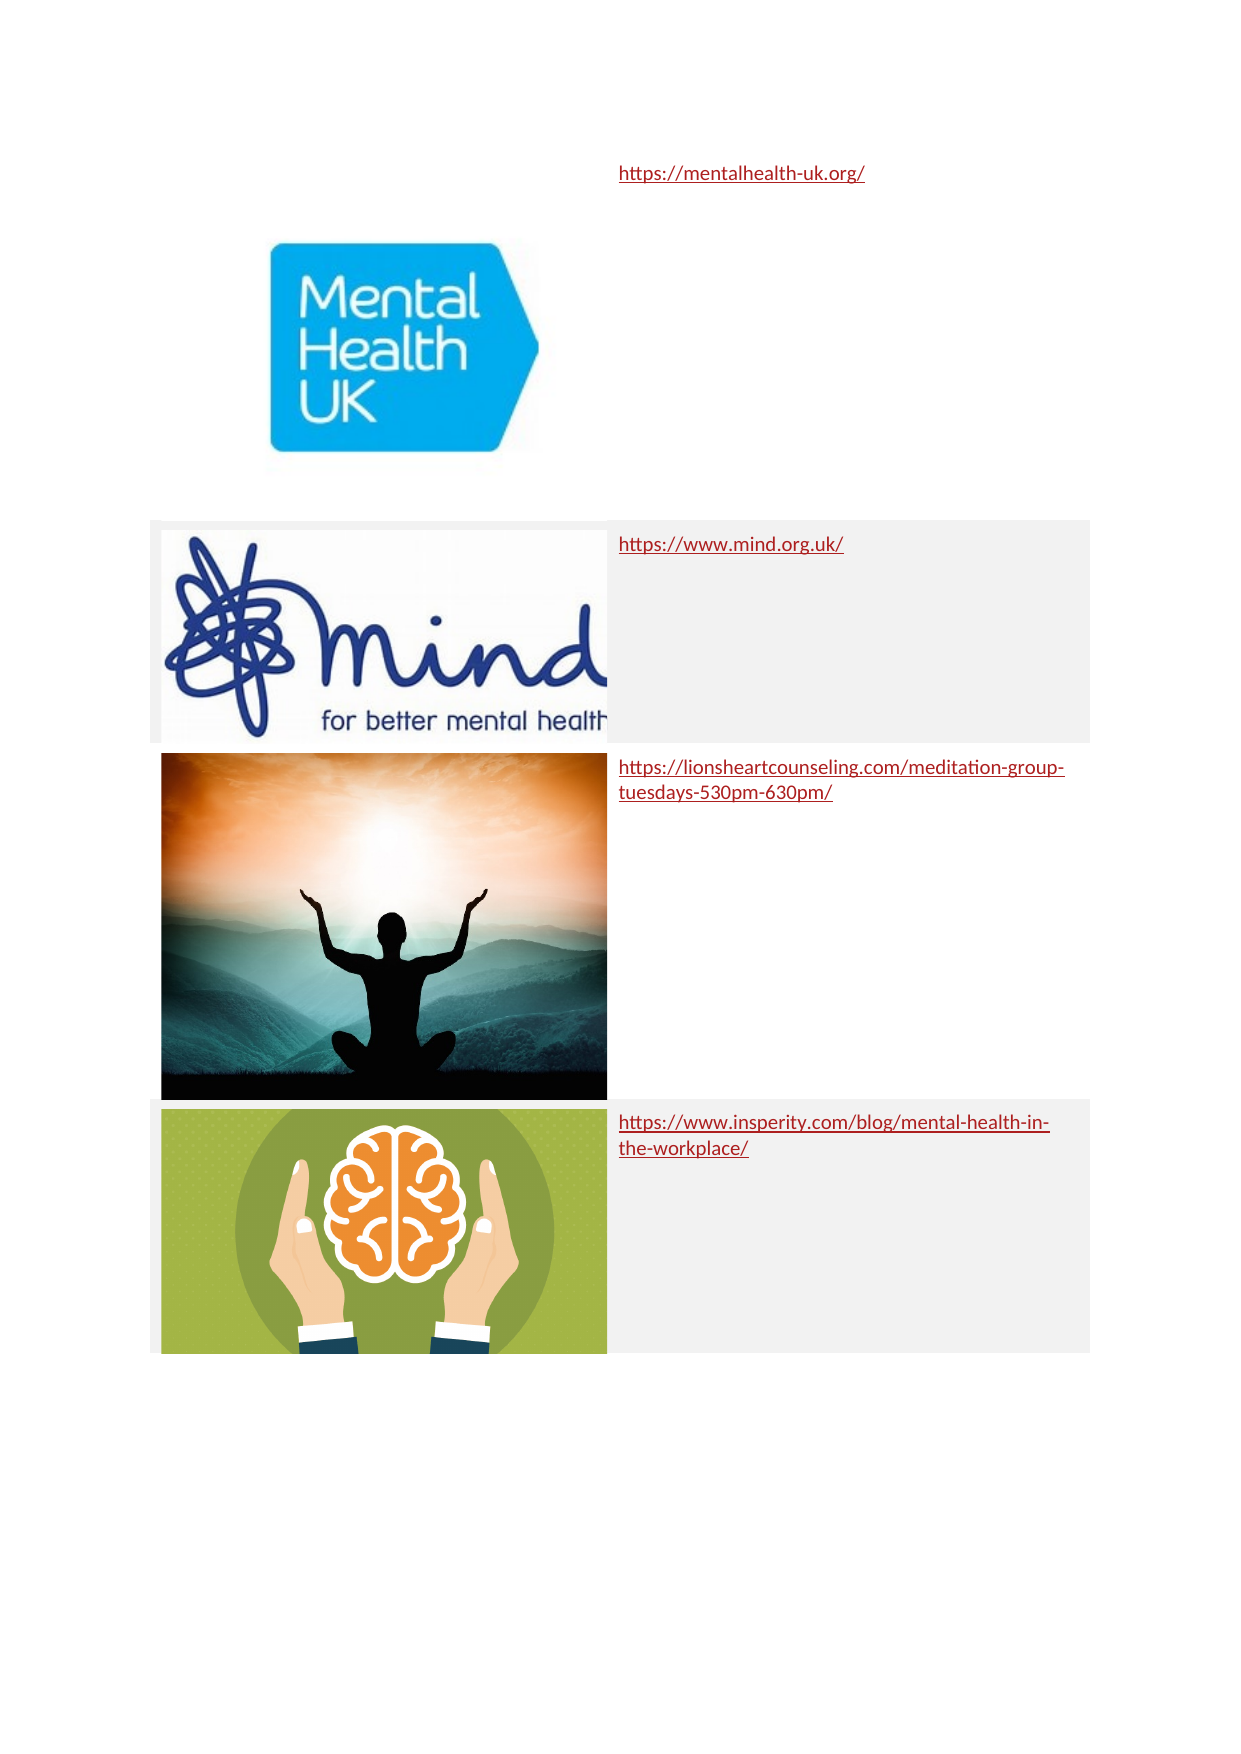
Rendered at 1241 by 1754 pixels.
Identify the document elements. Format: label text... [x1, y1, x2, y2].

table_cell https://www.mind.org.uk/ [607, 520, 1090, 743]
table_cell https://lionsheartcounseling.com/meditation-group-tuesdays-530pm-630pm/ [607, 744, 1090, 1099]
picture [161, 753, 608, 1100]
table_cell [150, 744, 607, 1099]
picture [161, 1109, 608, 1354]
picture [161, 530, 608, 744]
table_cell [150, 520, 607, 743]
picture [161, 160, 608, 521]
table_cell [150, 1099, 607, 1353]
table_cell https://mentalhealth-uk.org/ [607, 150, 1090, 520]
table_cell [150, 150, 607, 520]
table_cell https://www.insperity.com/blog/mental-health-in-the-workplace/ [607, 1099, 1090, 1353]
